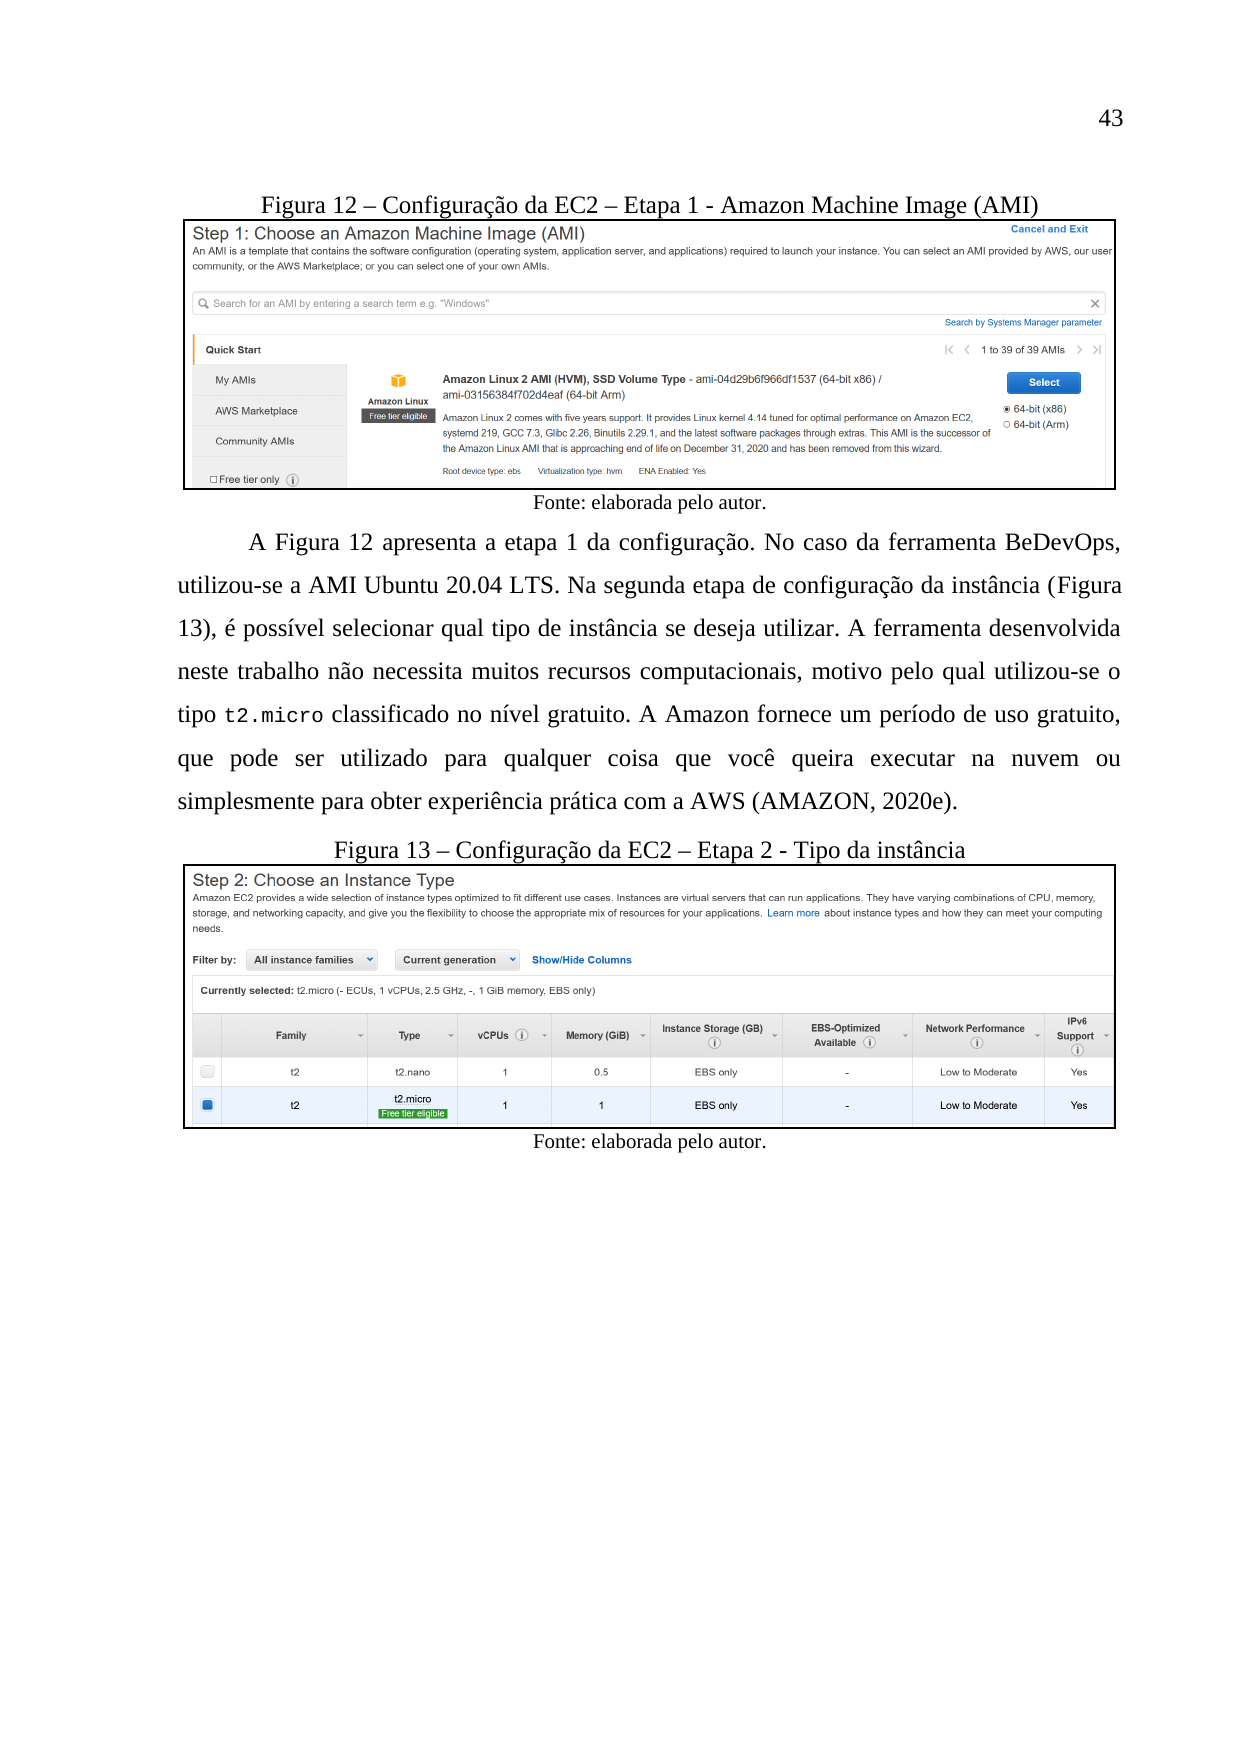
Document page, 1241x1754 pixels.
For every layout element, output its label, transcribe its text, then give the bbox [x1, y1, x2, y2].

picture [185, 221, 1114, 488]
text Fonte: elaborada pelo autor. [177, 1129, 1122, 1153]
picture [185, 866, 1114, 1127]
text A Figura 12 apresenta a etapa 1 da configuração. No caso da ferramenta BeDevOps, utilizou-se a AMI Ubuntu 20.04 LTS. Na segunda etapa de configuração da instância (Figura 13), é possível selecionar qual tipo de instância se deseja utilizar. A ferramenta desenvolvida neste trabalho não necessita muitos recursos computacionais, motivo pelo qual utilizou-se o tipo t2.micro classificado no nível gratuito. A Amazon fornece um período de uso gratuito, que pode ser utilizado para qualquer coisa que você queira executar na nuvem ou simplesmente para obter experiência prática com a AWS (AMAZON, 2020e). [177, 527, 1122, 815]
text Fonte: elaborada pelo autor. [177, 490, 1122, 514]
